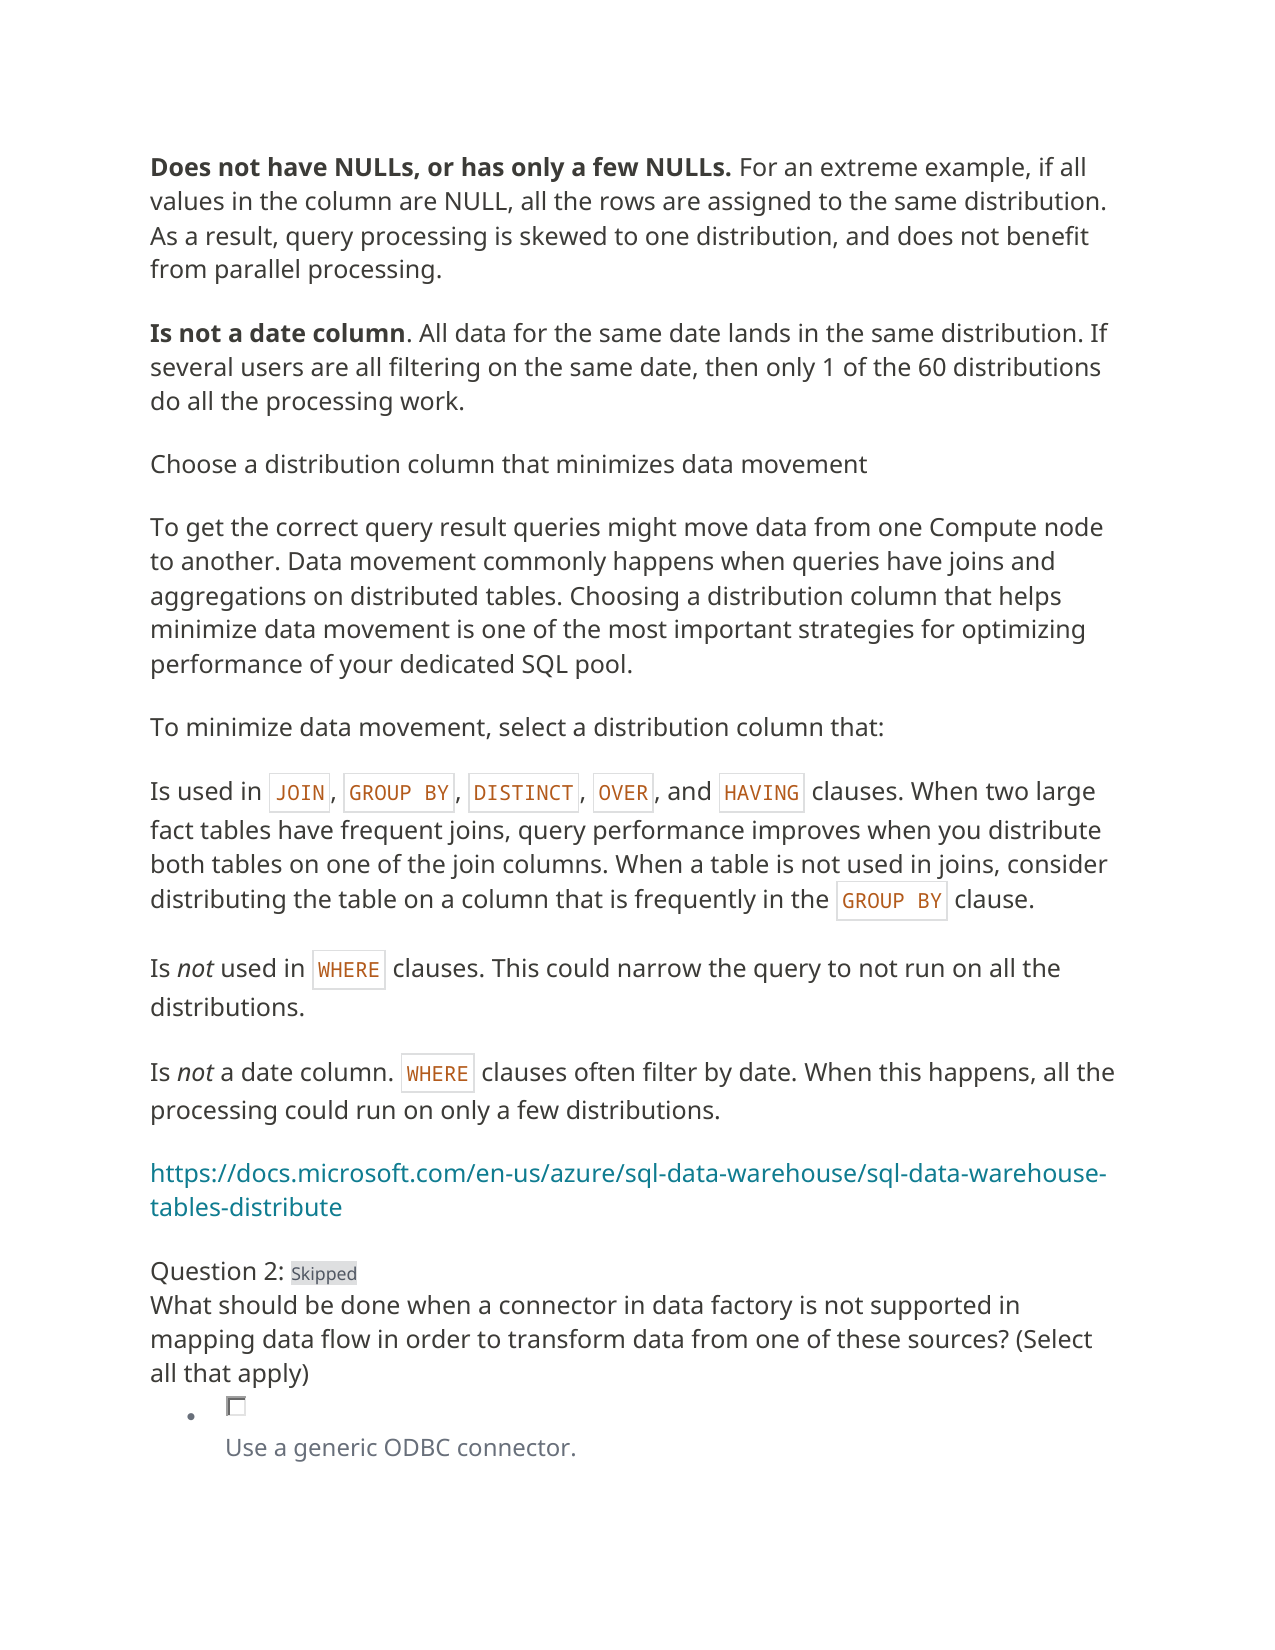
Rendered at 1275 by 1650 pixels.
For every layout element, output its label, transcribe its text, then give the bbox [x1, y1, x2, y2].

text https://docs.microsoft.com/en-us/azure/sql-data-warehouse/sql-data-warehouse-tables-distribute [150, 1156, 1125, 1224]
text Is not a date column. WHERE clauses often filter by date. When this happens, all the processing could run on only a few distributions. [150, 1053, 1125, 1127]
text Question 2: Skipped [150, 1253, 1125, 1287]
text Choose a distribution column that minimizes data movement [150, 447, 1125, 481]
text Use a generic ODBC connector. [225, 1431, 1125, 1464]
list ​ [187, 1389, 1125, 1431]
text What should be done when a connector in data factory is not supported in mapping data flow in order to transform data from one of these sources? (Select all that apply) [150, 1287, 1125, 1389]
text Is used in JOIN, GROUP BY, DISTINCT, OVER, and HAVING clauses. When two large fact tables have frequent joins, query performance improves when you distribute both tables on one of the join columns. When a table is not used in joins, consider distributing the table on a column that is frequently in the GROUP BY clause. [150, 773, 1125, 921]
text Is not a date column. All data for the same date lands in the same distribution. If several users are all filtering on the same date, then only 1 of the 60 distributions do all the processing work. [150, 315, 1125, 418]
text To minimize data movement, select a distribution column that: [150, 709, 1125, 743]
text Does not have NULLs, or has only a few NULLs. For an extreme example, if all values in the column are NULL, all the rows are assigned to the same distribution. As a result, query processing is skewed to one distribution, and does not benefit from parallel processing. [150, 150, 1125, 286]
text Is not used in WHERE clauses. This could narrow the query to not run on all the distributions. [150, 950, 1125, 1024]
text To get the correct query result queries might move data from one Compute node to another. Data movement commonly happens when queries have joins and aggregations on distributed tables. Choosing a distribution column that helps minimize data movement is one of the most important strategies for optimizing performance of your dedicated SQL pool. [150, 510, 1125, 680]
